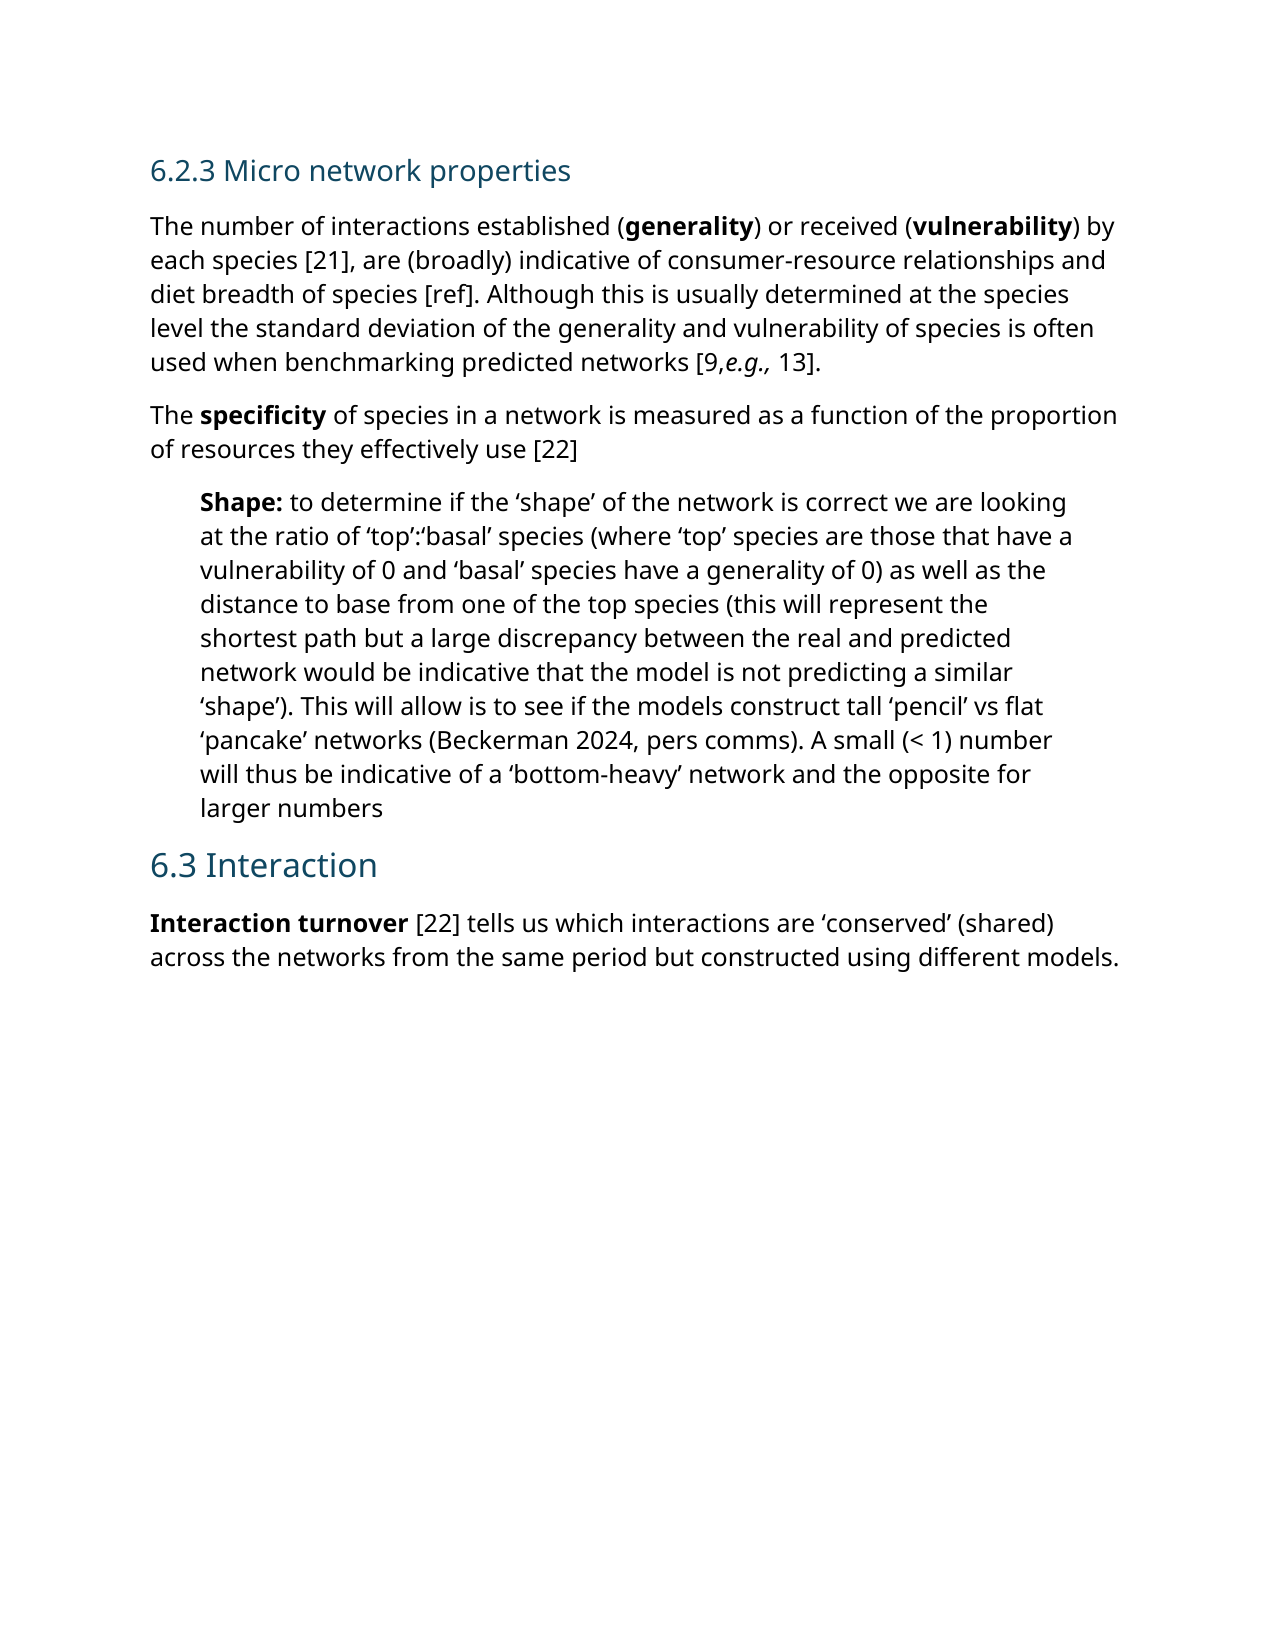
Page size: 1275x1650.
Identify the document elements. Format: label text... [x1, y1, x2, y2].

text The number of interactions established (generality) or received (vulnerability) by each species [21], are (broadly) indicative of consumer-resource relationships and diet breadth of species [ref]. Although this is usually determined at the species level the standard deviation of the generality and vulnerability of species is often used when benchmarking predicted networks [9,e.g., 13]. [150, 208, 1125, 379]
subtitle 6.3 Interaction [150, 842, 1125, 887]
text Interaction turnover [22] tells us which interactions are ‘conserved’ (shared) across the networks from the same period but constructed using different models. [150, 906, 1125, 974]
subtitle 6.2.3 Micro network properties [150, 150, 1125, 190]
text Shape: to determine if the ‘shape’ of the network is correct we are looking at the ratio of ‘top’:‘basal’ species (where ‘top’ species are those that have a vulnerability of 0 and ‘basal’ species have a generality of 0) as well as the distance to base from one of the top species (this will represent the shortest path but a large discrepancy between the real and predicted network would be indicative that the model is not predicting a similar ‘shape’). This will allow is to see if the models construct tall ‘pencil’ vs flat ‘pancake’ networks (Beckerman 2024, pers comms). A small (< 1) number will thus be indicative of a ‘bottom-heavy’ network and the opposite for larger numbers [200, 484, 1075, 825]
text The specificity of species in a network is measured as a function of the proportion of resources they effectively use [22] [150, 397, 1125, 466]
